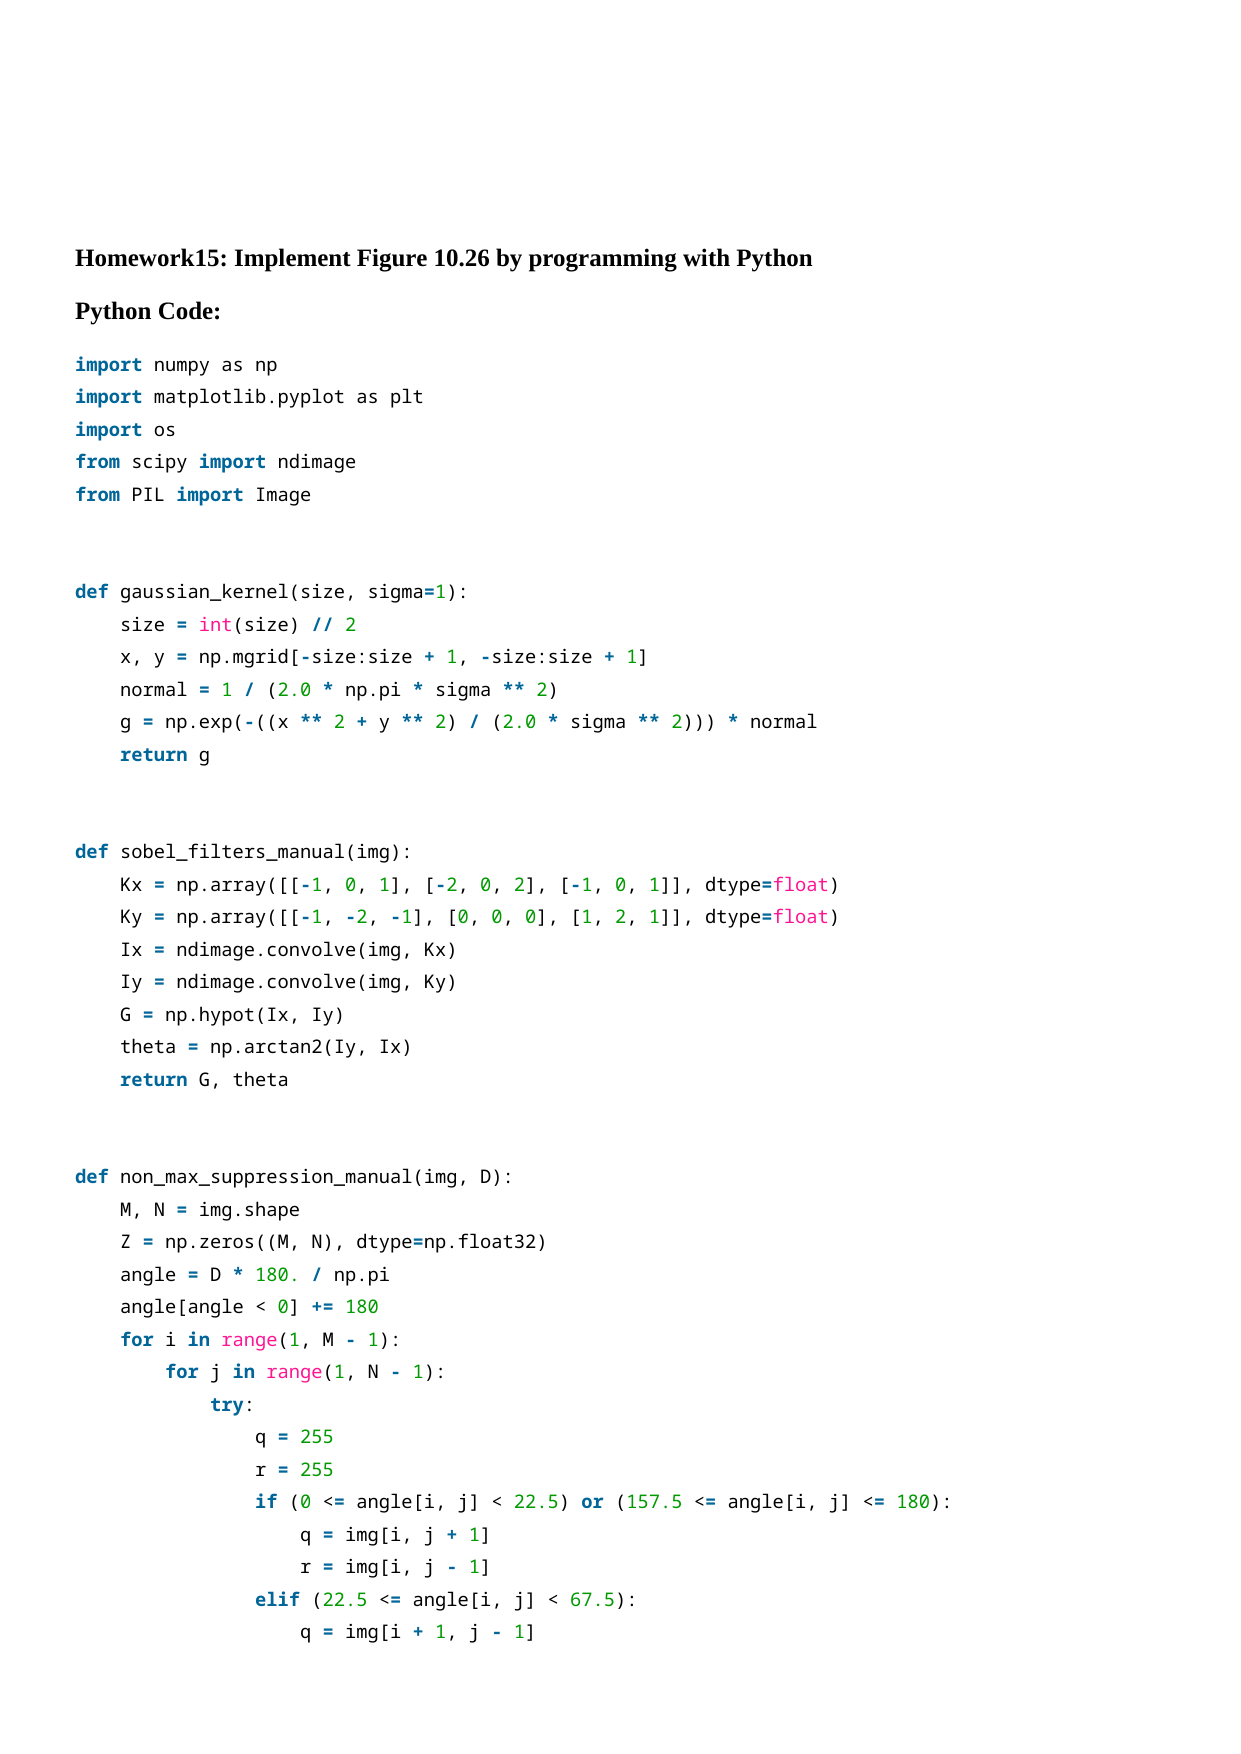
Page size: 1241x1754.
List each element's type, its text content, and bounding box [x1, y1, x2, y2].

text q = img[i, j + 1] [75, 1518, 1165, 1550]
text G = np.hypot(Ix, Iy) [75, 998, 1165, 1030]
text r = 255 [75, 1453, 1165, 1485]
text for j in range(1, N - 1): [75, 1355, 1165, 1388]
text for i in range(1, M - 1): [75, 1323, 1165, 1355]
text def non_max_suppression_manual(img, D): [75, 1160, 1165, 1193]
text size = int(size) // 2 [75, 608, 1165, 640]
text Kx = np.array([[-1, 0, 1], [-2, 0, 2], [-1, 0, 1]], dtype=float) [75, 868, 1165, 900]
text Z = np.zeros((M, N), dtype=np.float32) [75, 1225, 1165, 1258]
text elif (22.5 <= angle[i, j] < 67.5): [75, 1583, 1165, 1615]
text from PIL import Image [75, 478, 1165, 510]
text import numpy as np [75, 348, 1165, 380]
text Homework15: Implement Figure 10.26 by programming with Python [75, 241, 1165, 273]
text Iy = ndimage.convolve(img, Ky) [75, 965, 1165, 998]
text angle = D * 180. / np.pi [75, 1258, 1165, 1290]
text try: [75, 1388, 1165, 1420]
text import matplotlib.pyplot as plt [75, 380, 1165, 413]
text r = img[i, j - 1] [75, 1550, 1165, 1583]
text def gaussian_kernel(size, sigma=1): [75, 575, 1165, 608]
text q = 255 [75, 1420, 1165, 1453]
text def sobel_filters_manual(img): [75, 835, 1165, 868]
text q = img[i + 1, j - 1] [75, 1615, 1165, 1648]
text if (0 <= angle[i, j] < 22.5) or (157.5 <= angle[i, j] <= 180): [75, 1485, 1165, 1518]
text return g [75, 738, 1165, 770]
text M, N = img.shape [75, 1193, 1165, 1225]
text Python Code: [75, 294, 1165, 327]
text angle[angle < 0] += 180 [75, 1290, 1165, 1323]
text normal = 1 / (2.0 * np.pi * sigma ** 2) [75, 673, 1165, 705]
text return G, theta [75, 1063, 1165, 1095]
text Ix = ndimage.convolve(img, Kx) [75, 933, 1165, 965]
text g = np.exp(-((x ** 2 + y ** 2) / (2.0 * sigma ** 2))) * normal [75, 705, 1165, 738]
text x, y = np.mgrid[-size:size + 1, -size:size + 1] [75, 640, 1165, 673]
text import os [75, 413, 1165, 445]
text Ky = np.array([[-1, -2, -1], [0, 0, 0], [1, 2, 1]], dtype=float) [75, 900, 1165, 933]
text from scipy import ndimage [75, 445, 1165, 478]
text theta = np.arctan2(Iy, Ix) [75, 1030, 1165, 1063]
